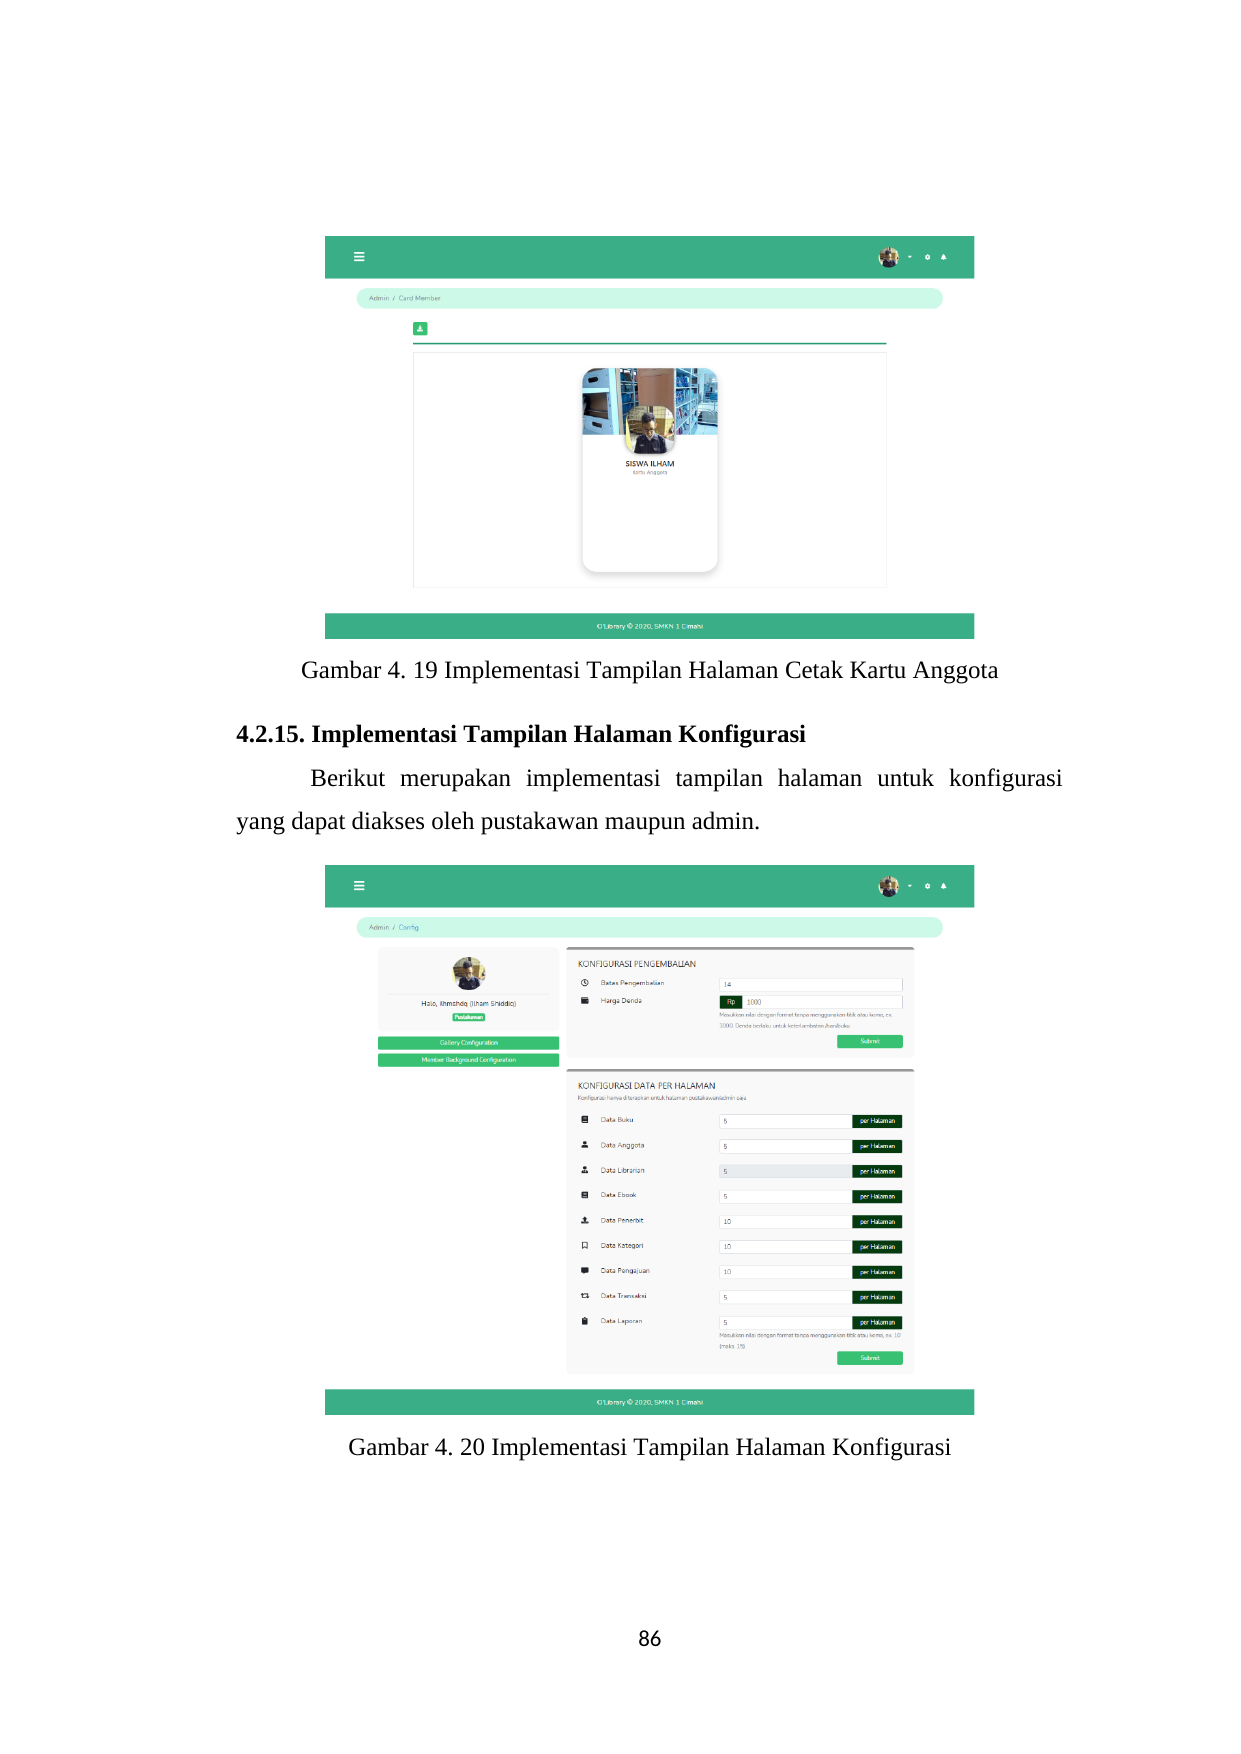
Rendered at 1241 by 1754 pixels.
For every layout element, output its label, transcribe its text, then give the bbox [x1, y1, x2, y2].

picture [325, 865, 975, 1415]
subtitle Implementasi Tampilan Halaman Konfigurasi [236, 719, 1063, 748]
text Berikut merupakan implementasi tampilan halaman untuk konfigurasi yang dapat diakses oleh pustakawan maupun admin. [236, 763, 1063, 834]
text Gambar 4. 20 Implementasi Tampilan Halaman Konfigurasi [236, 1432, 1063, 1460]
text Gambar 4. 19 Implementasi Tampilan Halaman Cetak Kartu Anggota [236, 656, 1063, 684]
picture [325, 236, 975, 639]
